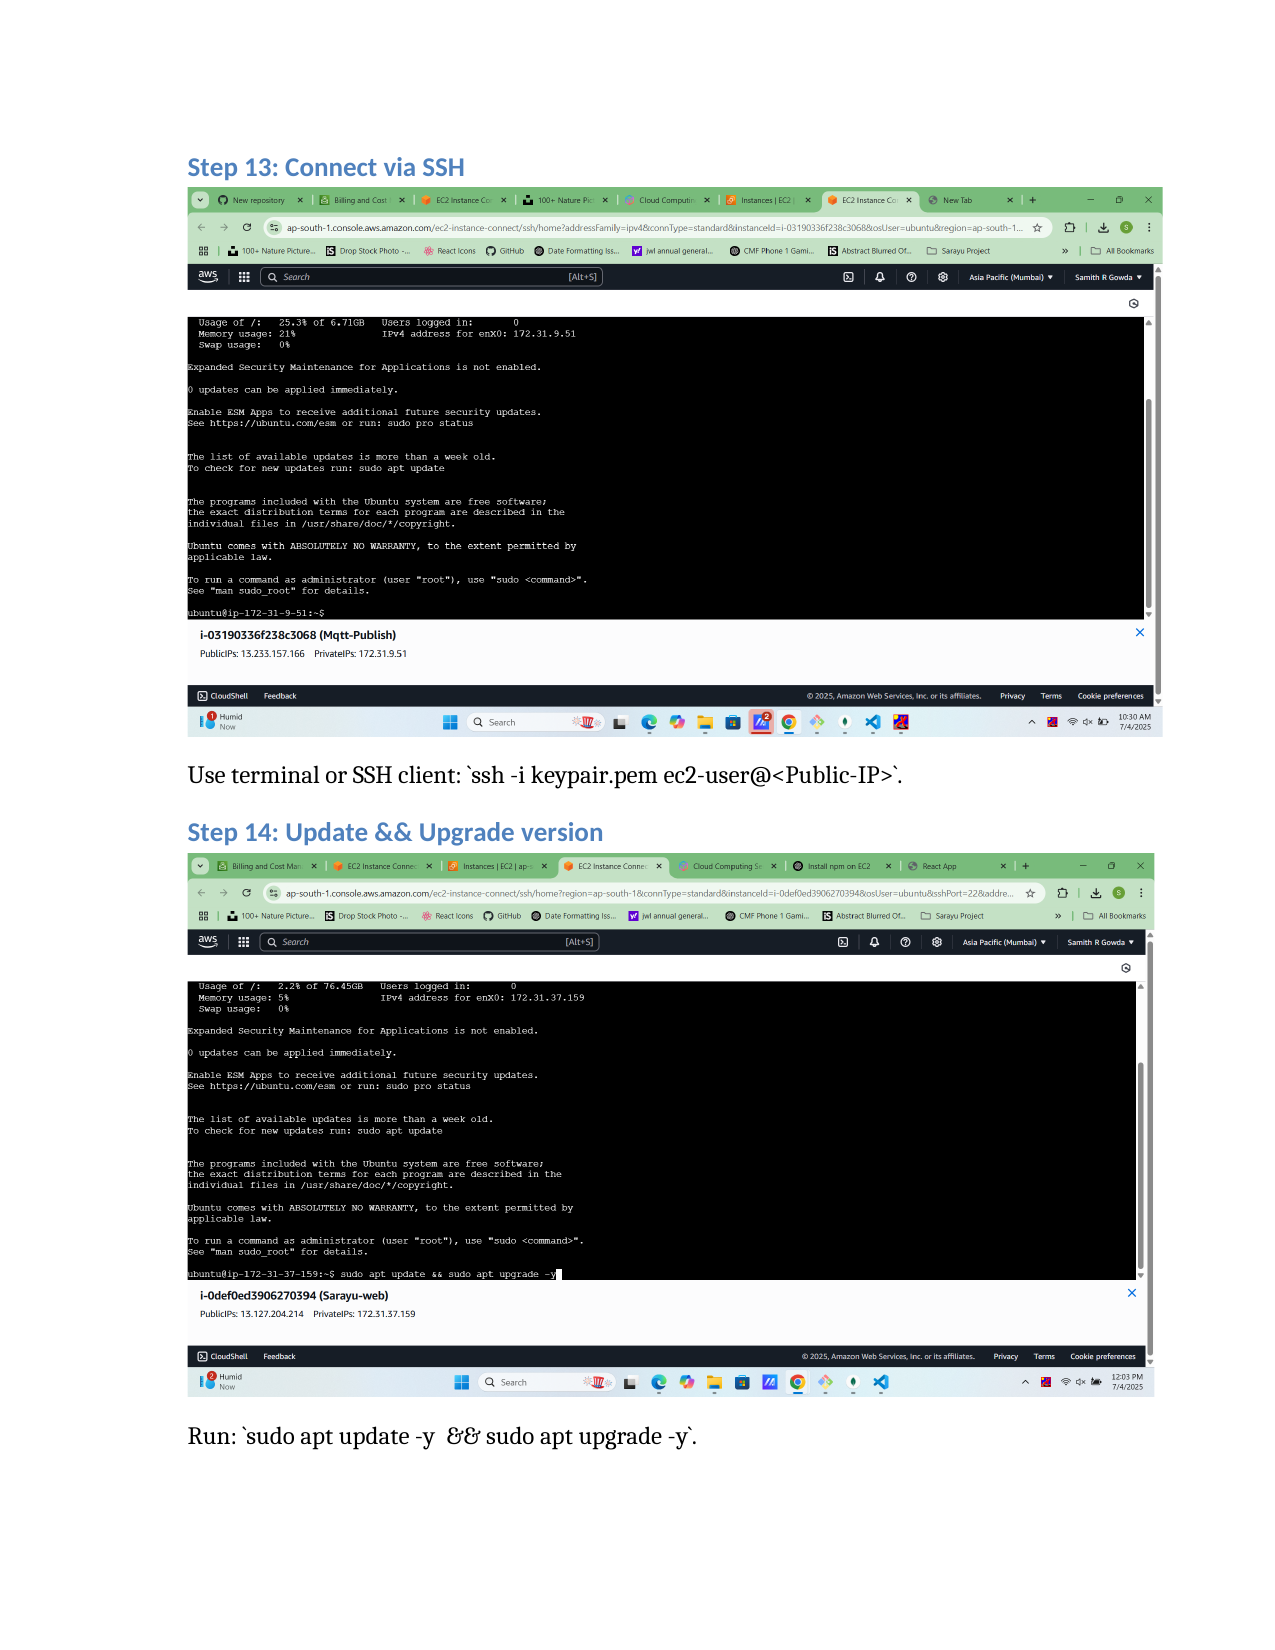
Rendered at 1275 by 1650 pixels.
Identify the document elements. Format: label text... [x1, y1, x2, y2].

picture [187, 853, 1155, 1397]
text Run: `sudo apt update -y && sudo apt upgrade -y`. [187, 1422, 1087, 1451]
subtitle Step 14: Update && Upgrade version [187, 815, 1087, 848]
subtitle Step 13: Connect via SSH [187, 150, 1087, 183]
text Use terminal or SSH client: `ssh -i keypair.pem ec2-user@<Public-IP>`. [187, 761, 1087, 790]
picture [187, 187, 1163, 737]
